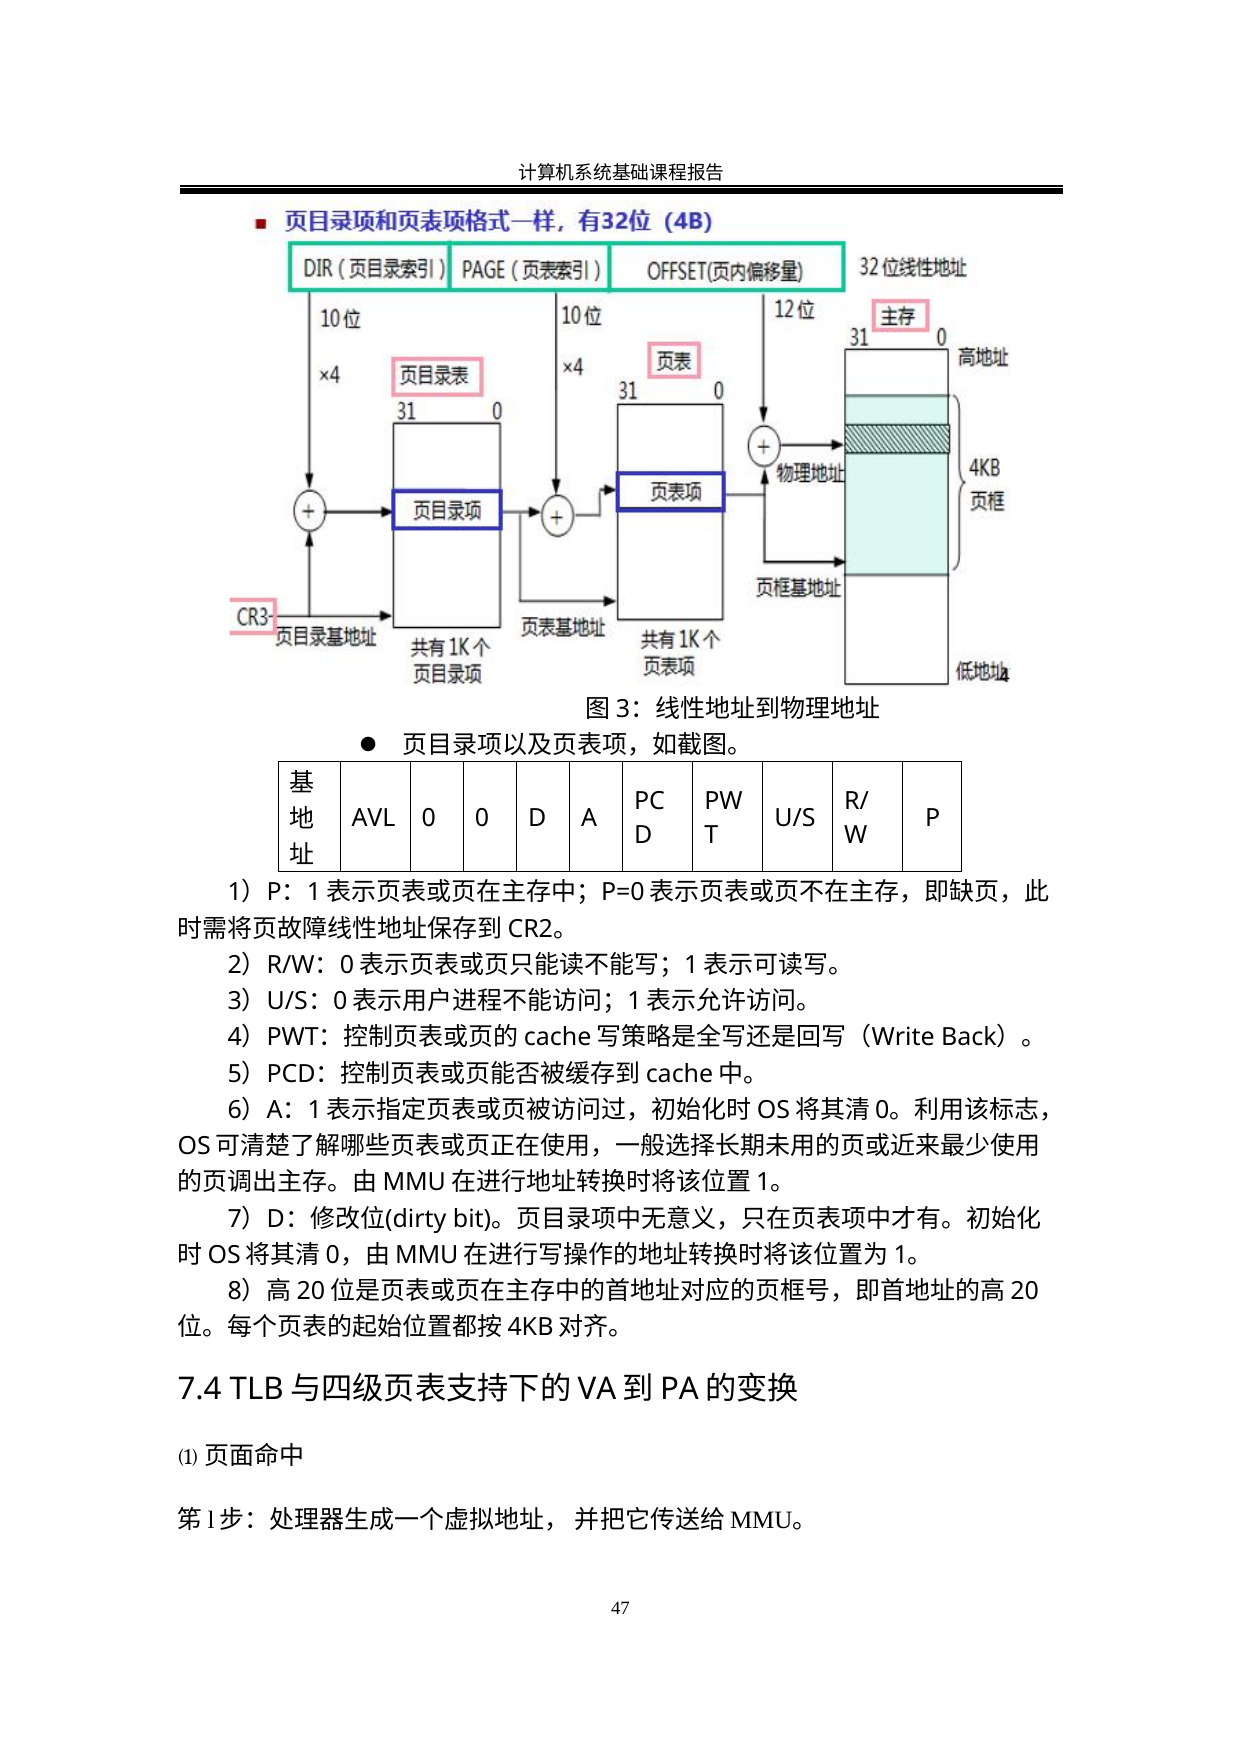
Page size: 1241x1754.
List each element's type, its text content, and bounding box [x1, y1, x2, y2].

text 8）高20位是页表或页在主存中的首地址对应的页框号，即首地址的高20位。每个页表的起始位置都按4KB对齐。 [177, 1271, 1063, 1343]
table_header P [903, 762, 961, 871]
subtitle ⑴ 页面命中 [177, 1433, 1063, 1472]
table_header 0 [411, 762, 463, 871]
table_header D [517, 762, 569, 871]
subtitle 7.4 TLB与四级页表支持下的VA到PA的变换 [177, 1368, 1063, 1408]
text 图3：线性地址到物理地址 [402, 688, 1063, 725]
subtitle 笫l步：处理器生成一个虚拟地址， 并把它传送给MMU。 [177, 1497, 1063, 1537]
text 5）PCD：控制页表或页能否被缓存到cache中。 [177, 1053, 1063, 1089]
table_header U/S [763, 762, 832, 871]
table_header PCD [623, 762, 692, 871]
text 1）P：1表示页表或页在主存中；P=0表示页表或页不在主存，即缺页，此时需将页故障线性地址保存到CR2。 [177, 872, 1063, 944]
text 7）D：修改位(dirty bit)。页目录项中无意义，只在页表项中才有。初始化时OS将其清0，由MMU在进行写操作的地址转换时将该位置为1。 [177, 1198, 1063, 1271]
picture [229, 200, 1011, 689]
text 6）A：1表示指定页表或页被访问过，初始化时OS将其清0。利用该标志，OS可清楚了解哪些页表或页正在使用，一般选择长期未用的页或近来最少使用的页调出主存。由MMU在进行地址转换时将该位置1。 [177, 1089, 1063, 1198]
table_header AVL [341, 762, 410, 871]
table_header A [570, 762, 622, 871]
list 页目录项以及页表项，如截图。 [358, 725, 1063, 761]
table_header R/W [833, 762, 902, 871]
table_header 0 [464, 762, 516, 871]
table_header PWT [693, 762, 762, 871]
text 3）U/S：0表示用户进程不能访问；1表示允许访问。 [177, 981, 1063, 1017]
text 4）PWT：控制页表或页的cache写策略是全写还是回写（Write Back）。 [177, 1017, 1063, 1053]
table_header 基地址 [279, 762, 340, 871]
text 2）R/W：0表示页表或页只能读不能写；1表示可读写。 [177, 944, 1063, 981]
